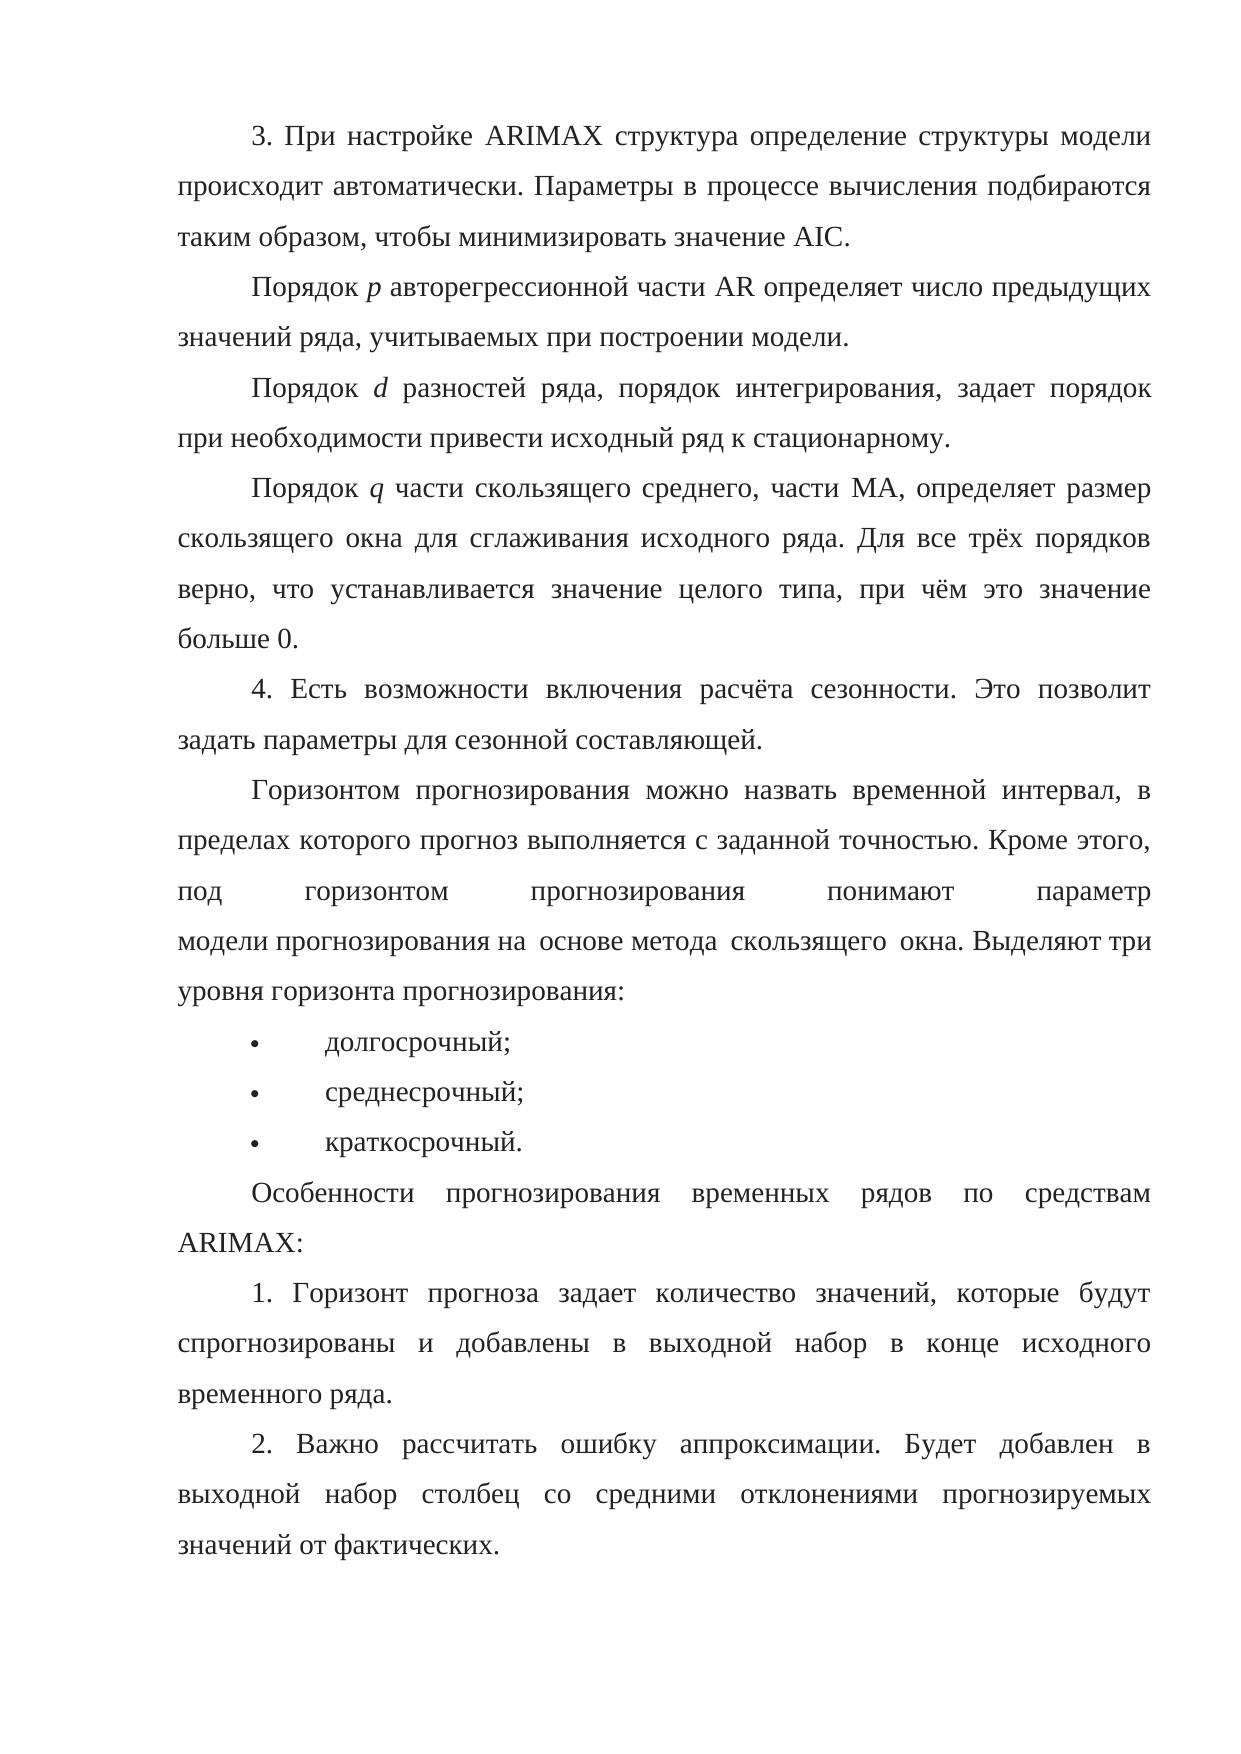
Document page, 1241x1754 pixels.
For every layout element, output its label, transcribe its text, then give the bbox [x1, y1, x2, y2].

text Порядок q части скользящего среднего, части MA, определяет размер скользящего окна для сглаживания исходного ряда. Для все трёх порядков верно, что устанавливается значение целого типа, при чём это значение больше 0. [177, 470, 1152, 655]
list долгосрочный; [177, 1024, 1152, 1057]
text Порядок p авторегрессионной части AR определяет число предыдущих значений ряда, учитываемых при построении модели. [177, 269, 1152, 353]
text 1. Горизонт прогноза задает количество значений, которые будут спрогнозированы и добавлены в выходной набор в конце исходного временного ряда. [177, 1275, 1152, 1409]
text Порядок d разностей ряда, порядок интегрирования, задает порядок при необходимости привести исходный ряд к стационарному. [177, 370, 1152, 453]
text Особенности прогнозирования временных рядов по средствам ARIMAX: [177, 1175, 1152, 1258]
text 3. При настройке ARIMAX структура определение структуры модели происходит автоматически. Параметры в процессе вычисления подбираются таким образом, чтобы минимизировать значение AIC. [177, 118, 1152, 252]
list краткосрочный. [177, 1124, 1152, 1158]
text 2. Важно рассчитать ошибку аппроксимации. Будет добавлен в выходной набор столбец со средними отклонениями прогнозируемых значений от фактических. [177, 1426, 1152, 1560]
text 4. Есть возможности включения расчёта сезонности. Это позволит задать параметры для сезонной составляющей. [177, 672, 1152, 755]
text Горизонтом прогнозирования можно назвать временной интервал, в пределах которого прогноз выполняется с заданной точностью. Кроме этого, под горизонтом прогнозирования понимают параметр модели прогнозирования на основе метода скользящего окна. Выделяют три уровня горизонта прогнозирования: [177, 772, 1152, 1007]
list среднесрочный; [177, 1074, 1152, 1108]
